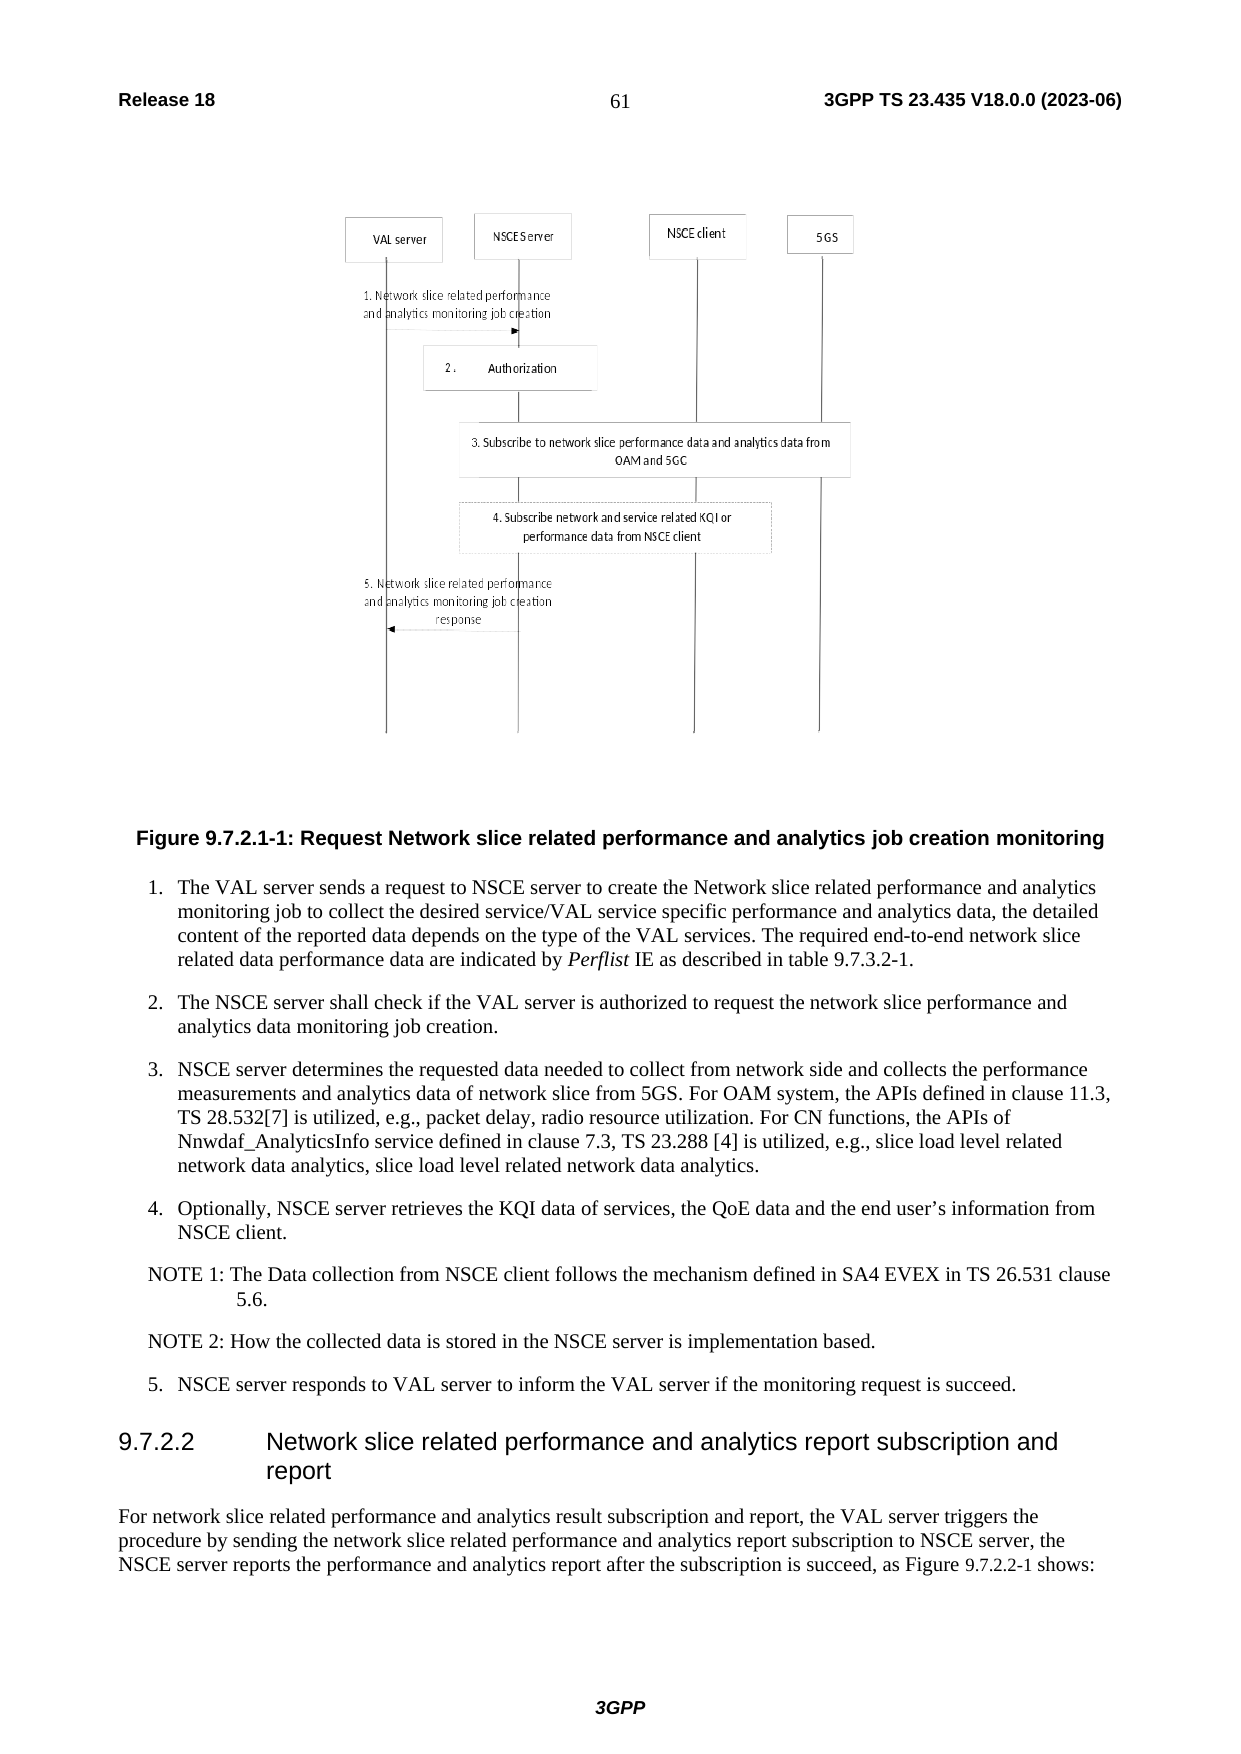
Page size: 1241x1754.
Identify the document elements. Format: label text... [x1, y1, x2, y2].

text For network slice related performance and analytics result subscription and report, the VAL server triggers the procedure by sending the network slice related performance and analytics report subscription to NSCE server, the NSCE server reports the performance and analytics report after the subscription is succeed, as Figure 9.7.2.2-1 shows: [118, 1504, 1122, 1576]
subtitle 9.7.2.2 Network slice related performance and analytics report subscription and report [118, 1427, 1122, 1485]
text 3. NSCE server determines the requested data needed to collect from network side and collects the performance measurements and analytics data of network slice from 5GS. For OAM system, the APIs defined in clause 11.3, TS 28.532[7] is utilized, e.g., packet delay, radio resource utilization. For CN functions, the APIs of Nnwdaf_AnalyticsInfo service defined in clause 7.3, TS 23.288 [4] is utilized, e.g., slice load level related network data analytics, slice load level related network data analytics. [148, 1056, 1122, 1177]
text 2. The NSCE server shall check if the VAL server is authorized to request the network slice performance and analytics data monitoring job creation. [148, 989, 1122, 1038]
text 4. Optionally, NSCE server retrieves the KQI data of services, the QoE data and the end user’s information from NSCE client. [148, 1196, 1122, 1244]
text NOTE 2: How the collected data is stored in the NSCE server is implementation based. [148, 1329, 1122, 1353]
text NOTE 1: The Data collection from NSCE client follows the mechanism defined in SA4 EVEX in TS 26.531 clause 5.6. [148, 1262, 1122, 1311]
text 1. The VAL server sends a request to NSCE server to create the Network slice related performance and analytics monitoring job to collect the desired service/VAL service specific performance and analytics data, the detailed content of the reported data depends on the type of the VAL services. The required end-to-end network slice related data performance data are indicated by Perflist IE as described in table 9.7.3.2-1. [148, 874, 1122, 971]
text 5. NSCE server responds to VAL server to inform the VAL server if the monitoring request is succeed. [148, 1372, 1122, 1396]
text Figure 9.7.2.1-1: Request Network slice related performance and analytics job creation monitoring [118, 826, 1122, 849]
